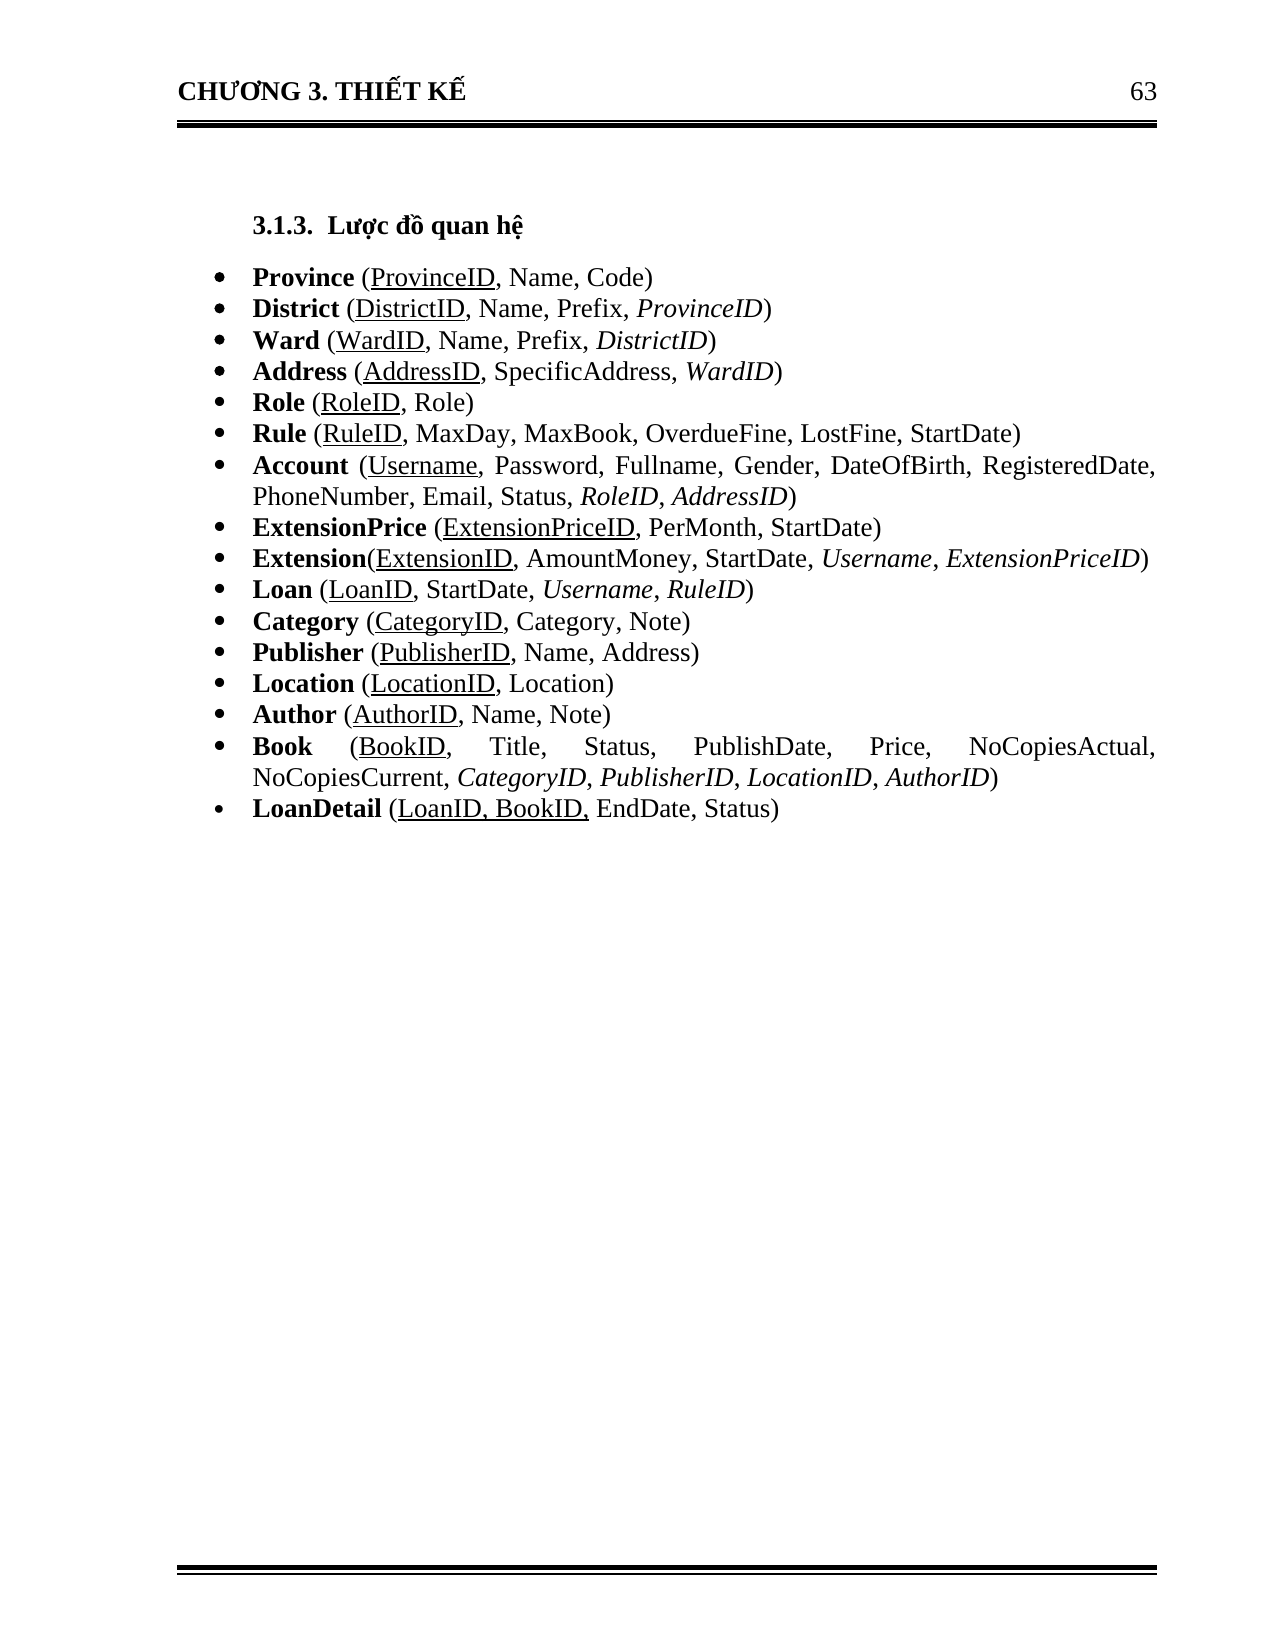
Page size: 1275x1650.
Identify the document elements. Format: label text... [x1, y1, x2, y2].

list Author (AuthorID, Name, Note) [215, 699, 1157, 730]
list LoanDetail (LoanID, BookID, EndDate, Status) [215, 792, 1157, 823]
list Province (ProvinceID, Name, Code) [215, 261, 1157, 292]
list Account (Username, Password, Fullname, Gender, DateOfBirth, RegisteredDate, PhoneNumber, Email, Status, RoleID, AddressID) [215, 449, 1157, 511]
list Location (LocationID, Location) [215, 667, 1157, 699]
list Category (CategoryID, Category, Note) [215, 605, 1157, 636]
list Extension(ExtensionID, AmountMoney, StartDate, Username, ExtensionPriceID) [215, 542, 1157, 574]
list Address (AddressID, SpecificAddress, WardID) [215, 355, 1157, 386]
subtitle Lược đồ quan hệ [252, 209, 1157, 240]
list Book (BookID, Title, Status, PublishDate, Price, NoCopiesActual, NoCopiesCurrent, CategoryID, PublisherID, LocationID, AuthorID) [215, 730, 1157, 792]
list Role (RoleID, Role) [215, 386, 1157, 417]
list ExtensionPrice (ExtensionPriceID, PerMonth, StartDate) [215, 511, 1157, 542]
list District (DistrictID, Name, Prefix, ProvinceID) [215, 292, 1157, 324]
list Loan (LoanID, StartDate, Username, RuleID) [215, 574, 1157, 605]
list Rule (RuleID, MaxDay, MaxBook, OverdueFine, LostFine, StartDate) [215, 417, 1157, 449]
list Ward (WardID, Name, Prefix, DistrictID) [215, 324, 1157, 355]
list Publisher (PublisherID, Name, Address) [215, 636, 1157, 667]
